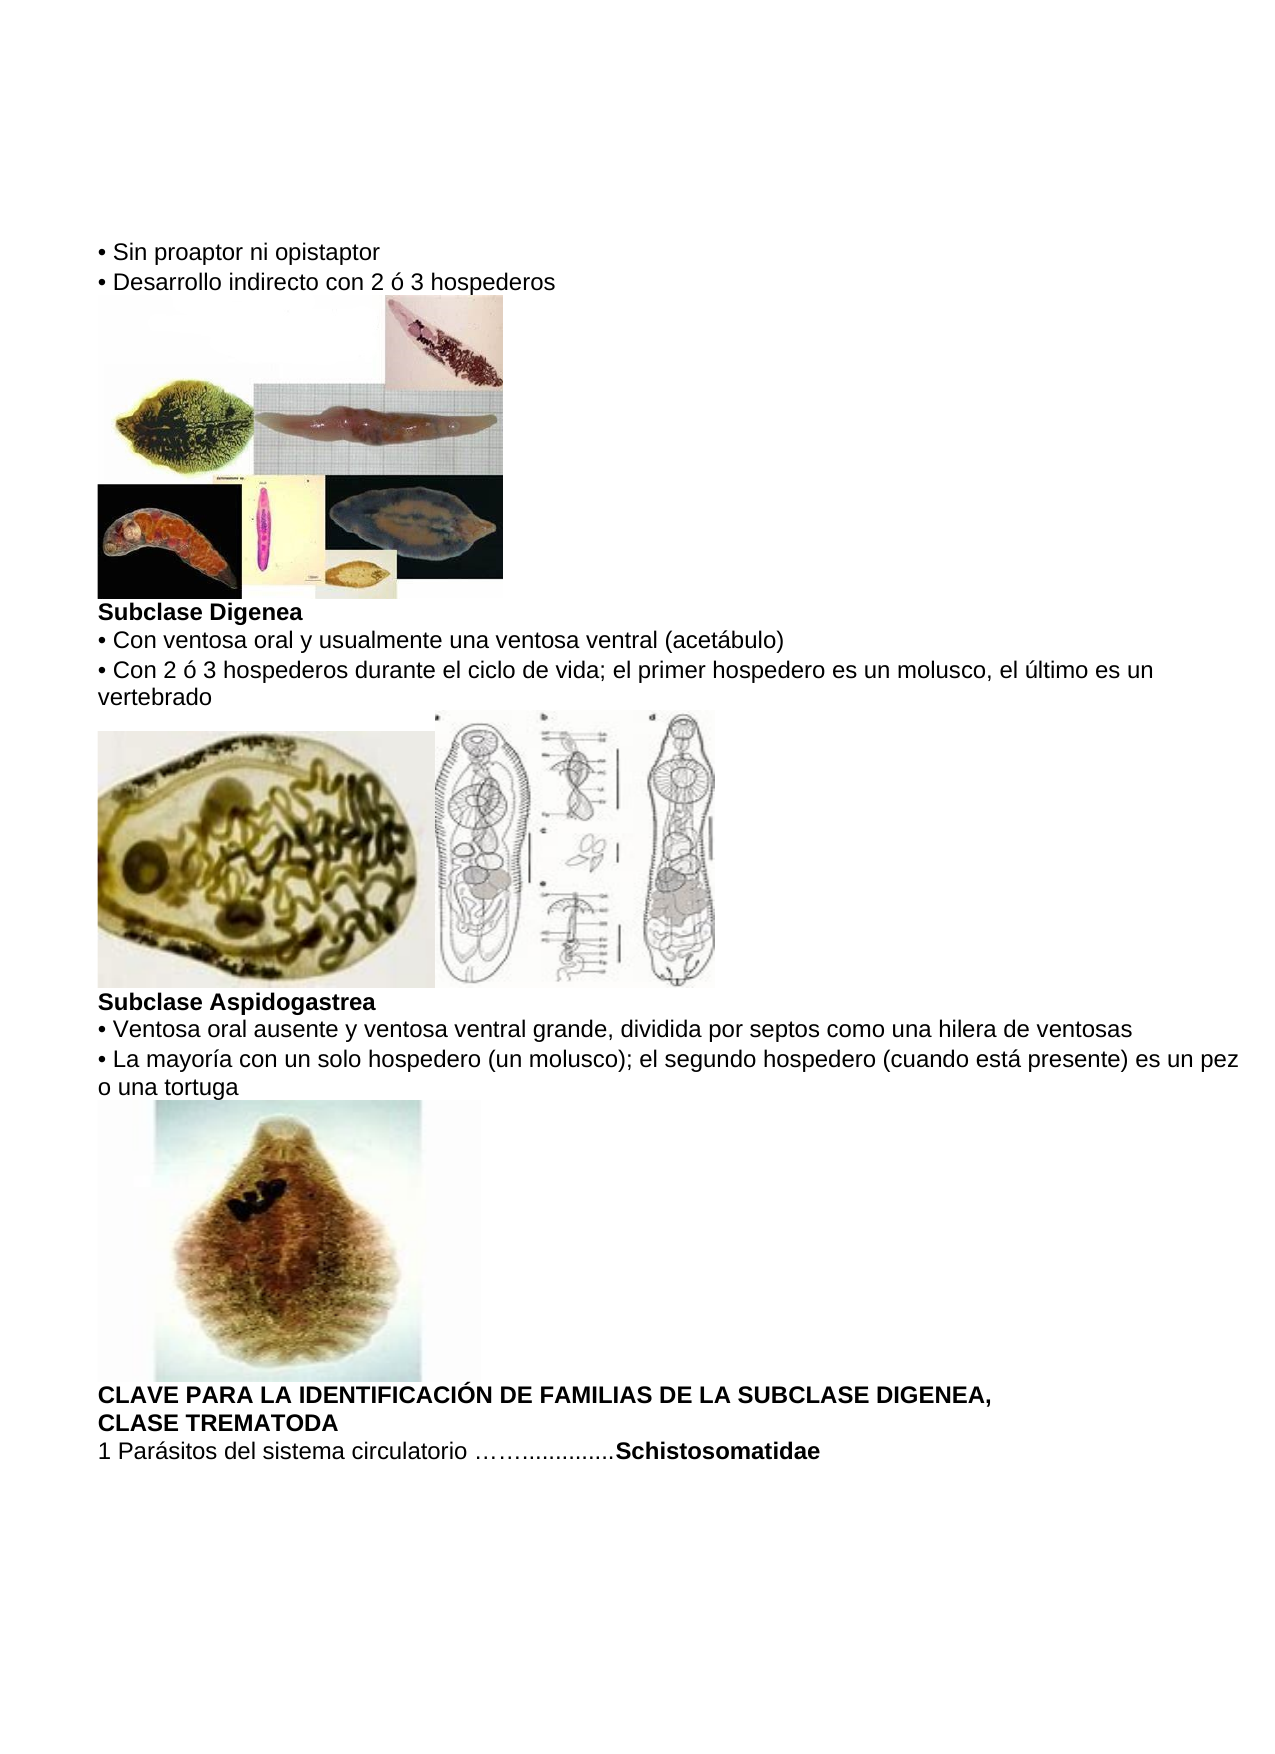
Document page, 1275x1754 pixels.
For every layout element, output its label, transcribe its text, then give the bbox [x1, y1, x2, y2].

picture [97, 710, 715, 988]
picture [97, 1100, 482, 1382]
text CLASE TREMATODA [98, 1409, 1249, 1437]
picture [97, 295, 503, 599]
text • Desarrollo indirecto con 2 ó 3 hospederos [98, 268, 1249, 295]
text • La mayoría con un solo hospedero (un molusco); el segundo hospedero (cuando está presente) es un pez o una tortuga [98, 1045, 1249, 1100]
text 1 Parásitos del sistema circulatorio ……..............Schistosomatidae [98, 1437, 1249, 1464]
text Subclase Digenea [98, 598, 1249, 626]
text • Ventosa oral ausente y ventosa ventral grande, dividida por septos como una hilera de ventosas [98, 1015, 1249, 1043]
text CLAVE PARA LA IDENTIFICACIÓN DE FAMILIAS DE LA SUBCLASE DIGENEA, [98, 1381, 1249, 1409]
text Subclase Aspidogastrea [98, 988, 1249, 1015]
text • Sin proaptor ni opistaptor [98, 238, 1249, 266]
text • Con 2 ó 3 hospederos durante el ciclo de vida; el primer hospedero es un molusco, el último es un vertebrado [98, 656, 1249, 711]
text • Con ventosa oral y usualmente una ventosa ventral (acetábulo) [98, 626, 1249, 653]
